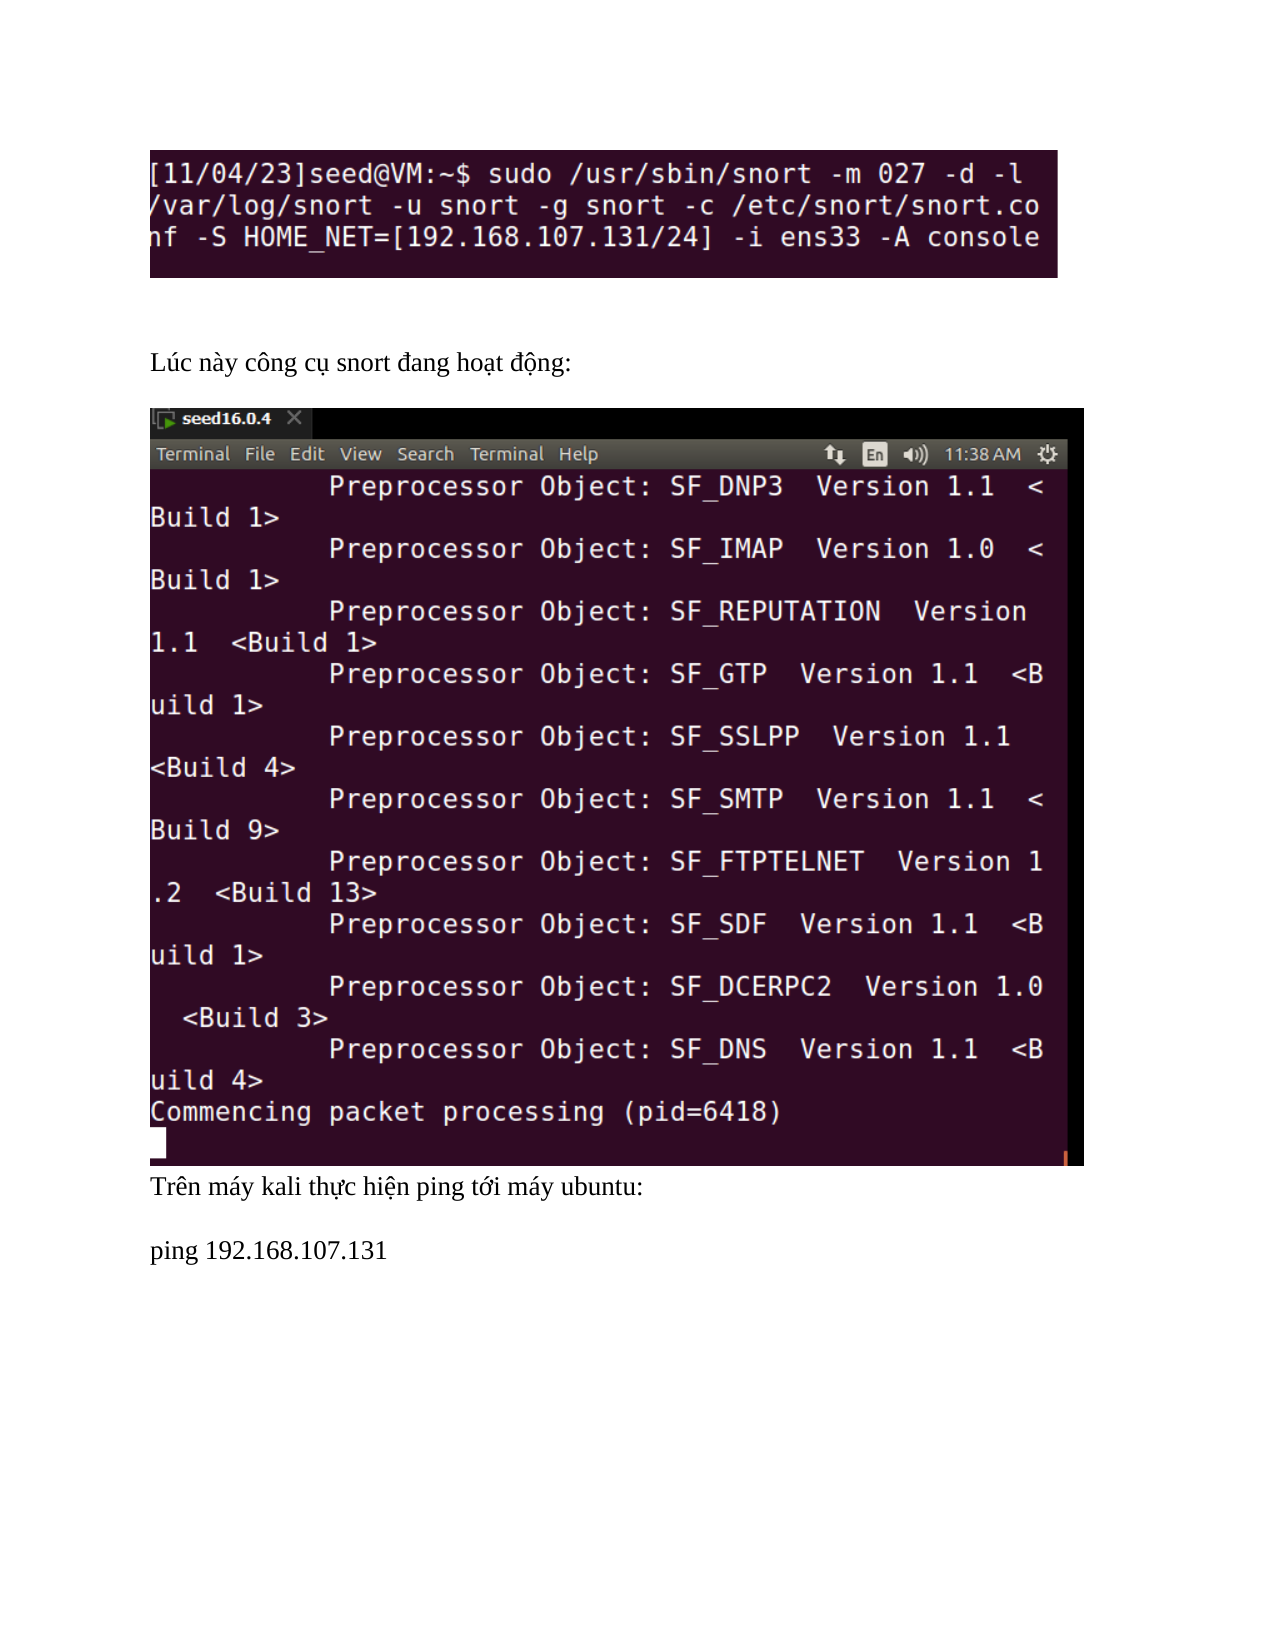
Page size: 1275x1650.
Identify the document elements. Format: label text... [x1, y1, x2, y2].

list Trên máy kali thực hiện ping tới máy ubuntu: [150, 1170, 1125, 1201]
picture [150, 150, 1058, 278]
picture [150, 408, 1084, 1166]
text ping 192.168.107.131 [150, 1234, 1125, 1265]
text Lúc này công cụ snort đang hoạt động: [150, 346, 1125, 377]
